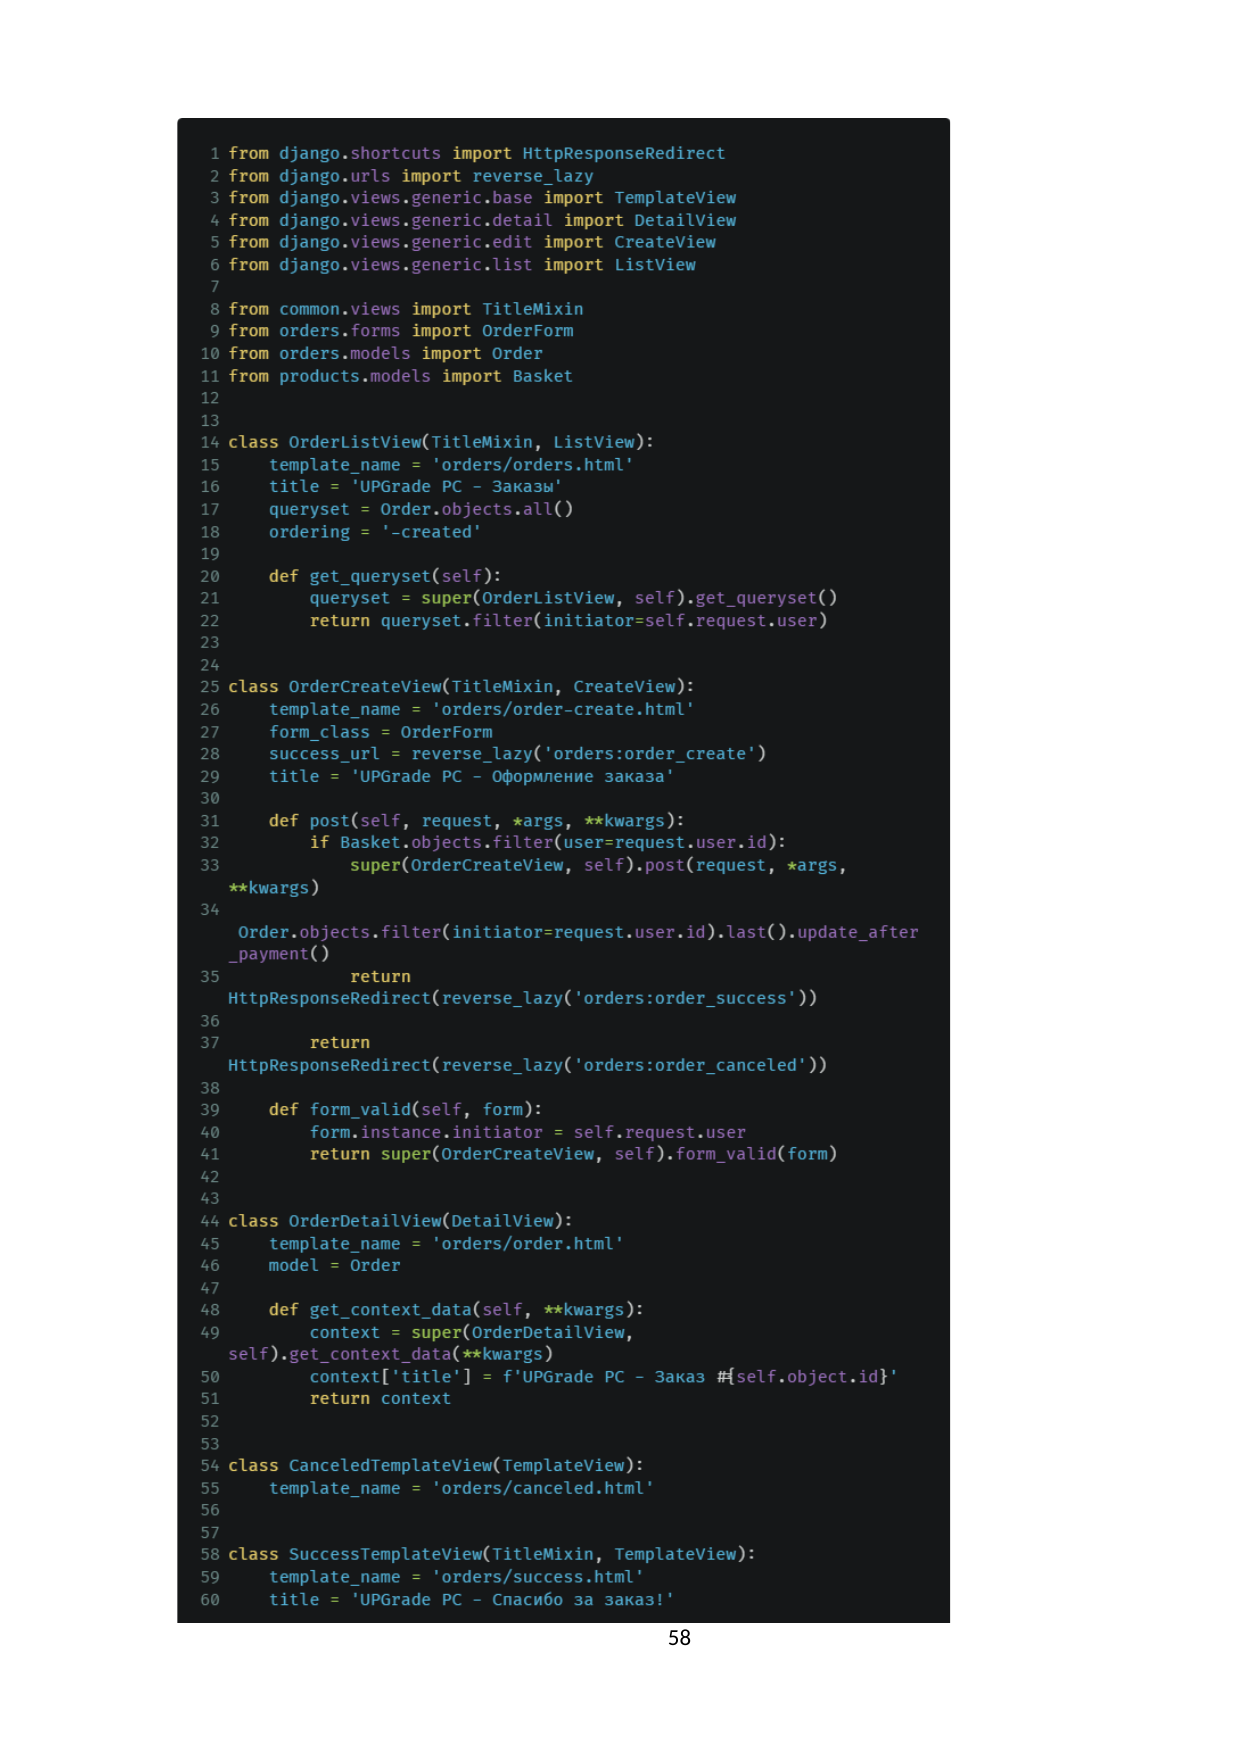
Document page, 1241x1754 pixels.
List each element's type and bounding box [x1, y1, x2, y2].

picture [177, 118, 951, 1623]
